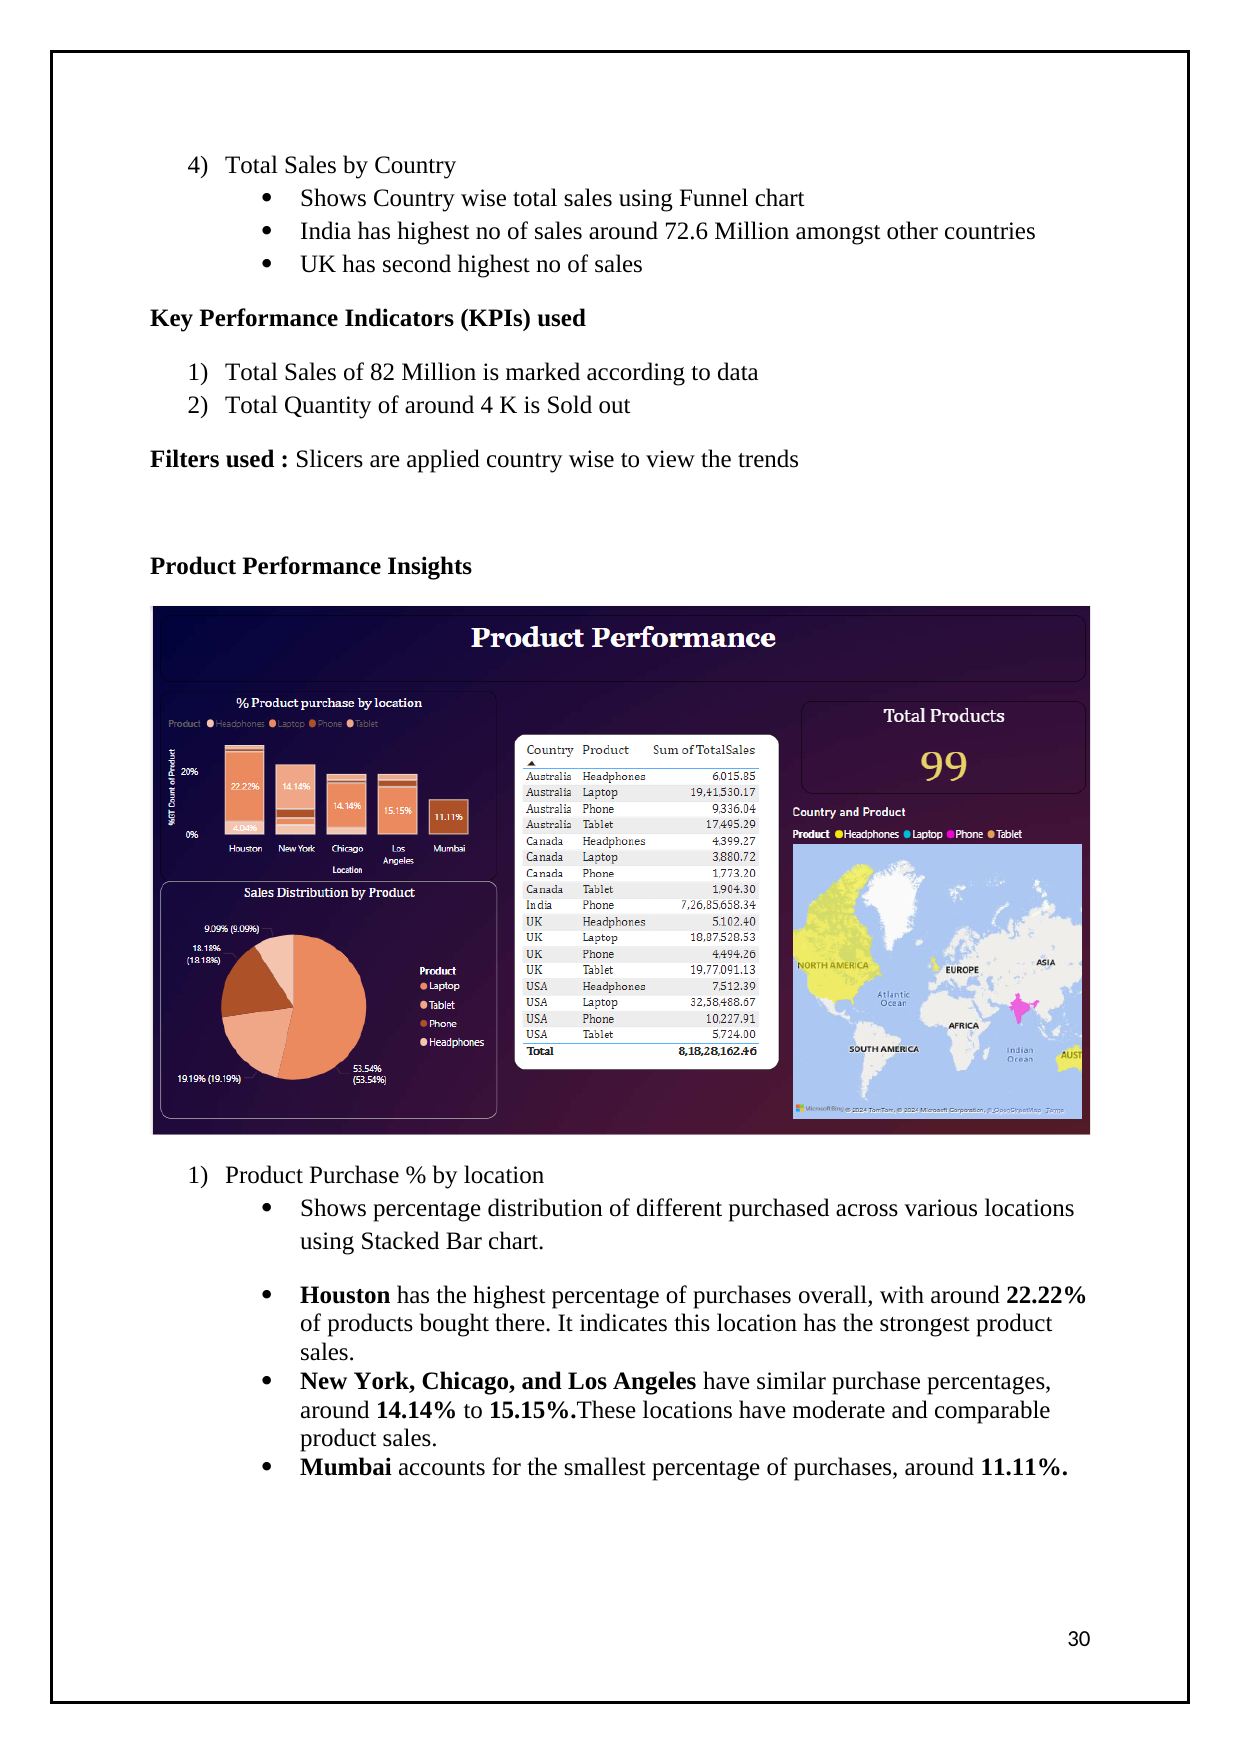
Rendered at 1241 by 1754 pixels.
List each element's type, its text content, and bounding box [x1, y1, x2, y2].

text Product Performance Insights [150, 551, 1090, 580]
list Product Purchase % by location [187, 1160, 1090, 1189]
list Total Sales of 82 Million is marked according to data [187, 357, 1090, 386]
text Key Performance Indicators (KPIs) used [150, 303, 1090, 332]
list Mumbai accounts for the smallest percentage of purchases, around 11.11%. [262, 1452, 1090, 1481]
text Filters used : Slicers are applied country wise to view the trends [150, 444, 1090, 472]
list India has highest no of sales around 72.6 Million amongst other countries [262, 216, 1090, 245]
list Shows percentage distribution of different purchased across various locations using Stacked Bar chart. [262, 1193, 1090, 1255]
list UK has second highest no of sales [262, 249, 1090, 278]
picture [150, 605, 1091, 1135]
list Shows Country wise total sales using Funnel chart [262, 183, 1090, 212]
list New York, Chicago, and Los Angeles have similar purchase percentages, around 14.14% to 15.15%.These locations have moderate and comparable product sales. [262, 1366, 1090, 1452]
list Total Sales by Country [187, 150, 1090, 179]
list Houston has the highest percentage of purchases overall, with around 22.22% of products bought there. It indicates this location has the strongest product sales. [262, 1280, 1090, 1366]
list Total Quantity of around 4 K is Sold out [187, 390, 1090, 418]
